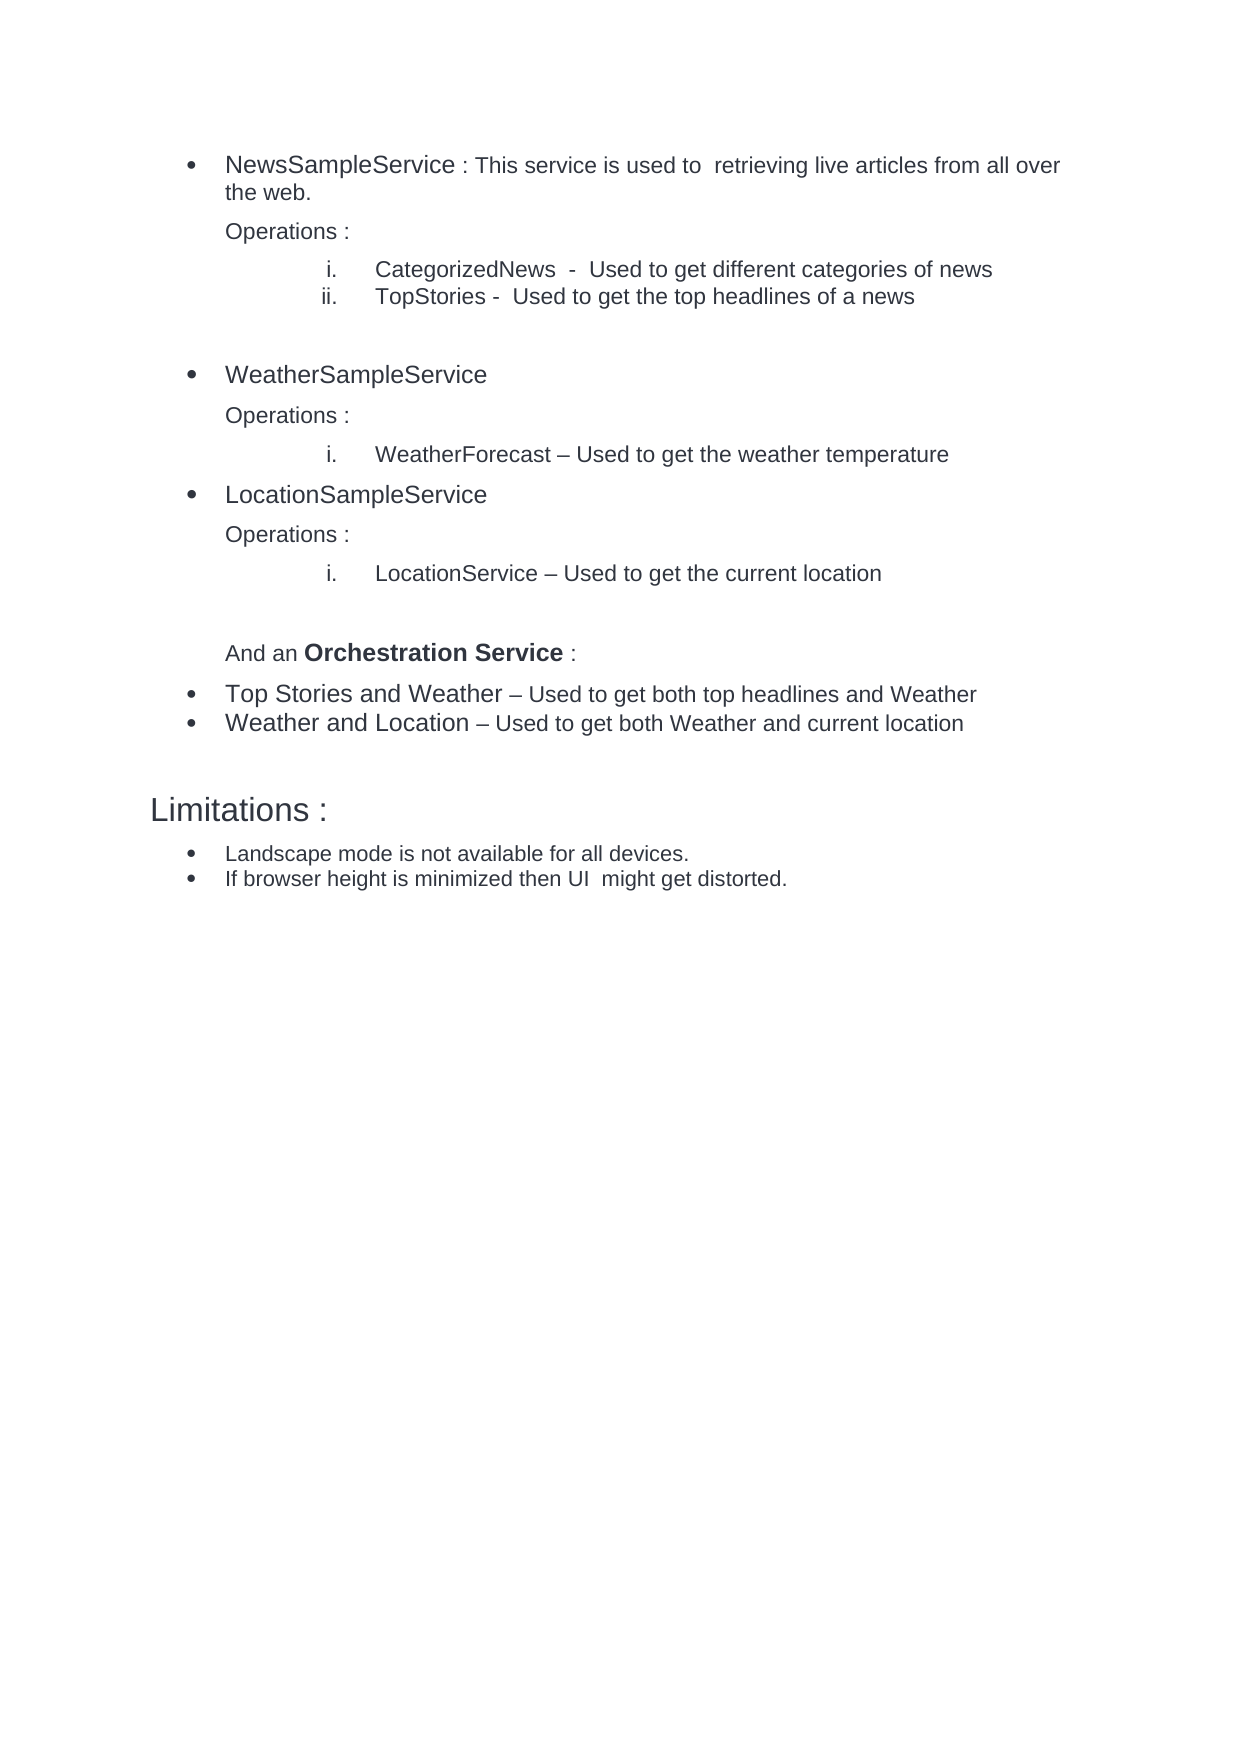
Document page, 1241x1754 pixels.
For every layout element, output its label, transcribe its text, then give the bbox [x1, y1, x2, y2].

list Weather and Location – Used to get both Weather and current location [187, 707, 1090, 736]
text Operations : [225, 521, 1090, 547]
text And an Orchestration Service : [225, 637, 1090, 666]
list LocationService – Used to get the current location [337, 560, 1090, 586]
text Operations : [225, 402, 1090, 428]
list LocationSampleService [187, 479, 1090, 508]
list TopStories - Used to get the top headlines of a news [337, 283, 1090, 309]
list Landscape mode is not available for all devices. [187, 841, 1090, 866]
text Operations : [225, 218, 1090, 244]
list WeatherForecast – Used to get the weather temperature [337, 441, 1090, 467]
list Top Stories and Weather – Used to get both top headlines and Weather [187, 679, 1090, 707]
list CategorizedNews - Used to get different categories of news [337, 256, 1090, 283]
list WeatherSampleService [187, 361, 1090, 389]
list If browser height is minimized then UI might get distorted. [187, 866, 1090, 891]
list NewsSampleService : This service is used to retrieving live articles from all over the web. [187, 150, 1090, 205]
text Limitations : [150, 790, 1090, 828]
